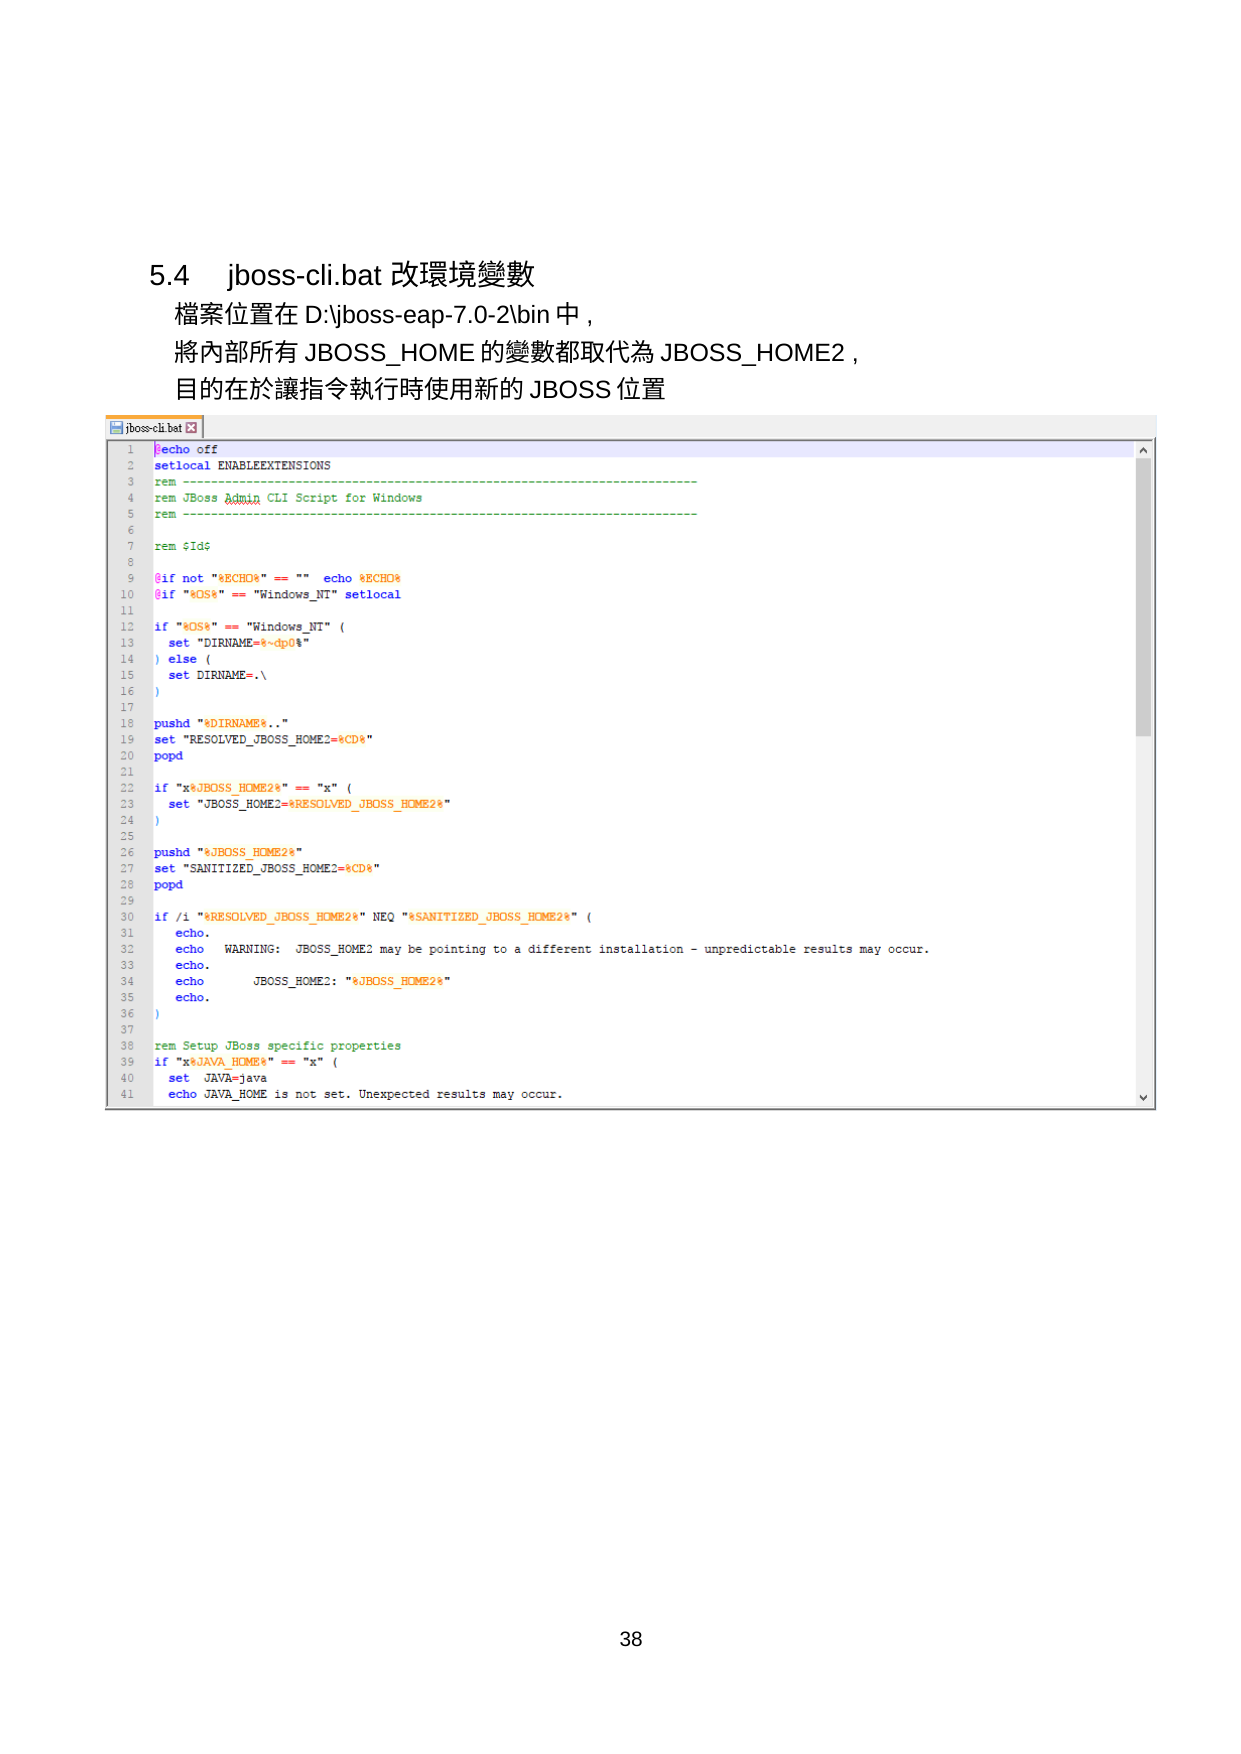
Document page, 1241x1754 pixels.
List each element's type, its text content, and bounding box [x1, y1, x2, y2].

text 目的在於讓指令執行時使用新的JBOSS位置 [105, 369, 1157, 407]
text 檔案位置在D:\jboss-eap-7.0-2\bin中 , [105, 294, 1157, 332]
subtitle jboss-cli.bat 改環境變數 [149, 252, 1157, 294]
picture [104, 415, 1157, 1111]
text 將內部所有JBOSS_HOME的變數都取代為JBOSS_HOME2 , [105, 332, 1157, 369]
